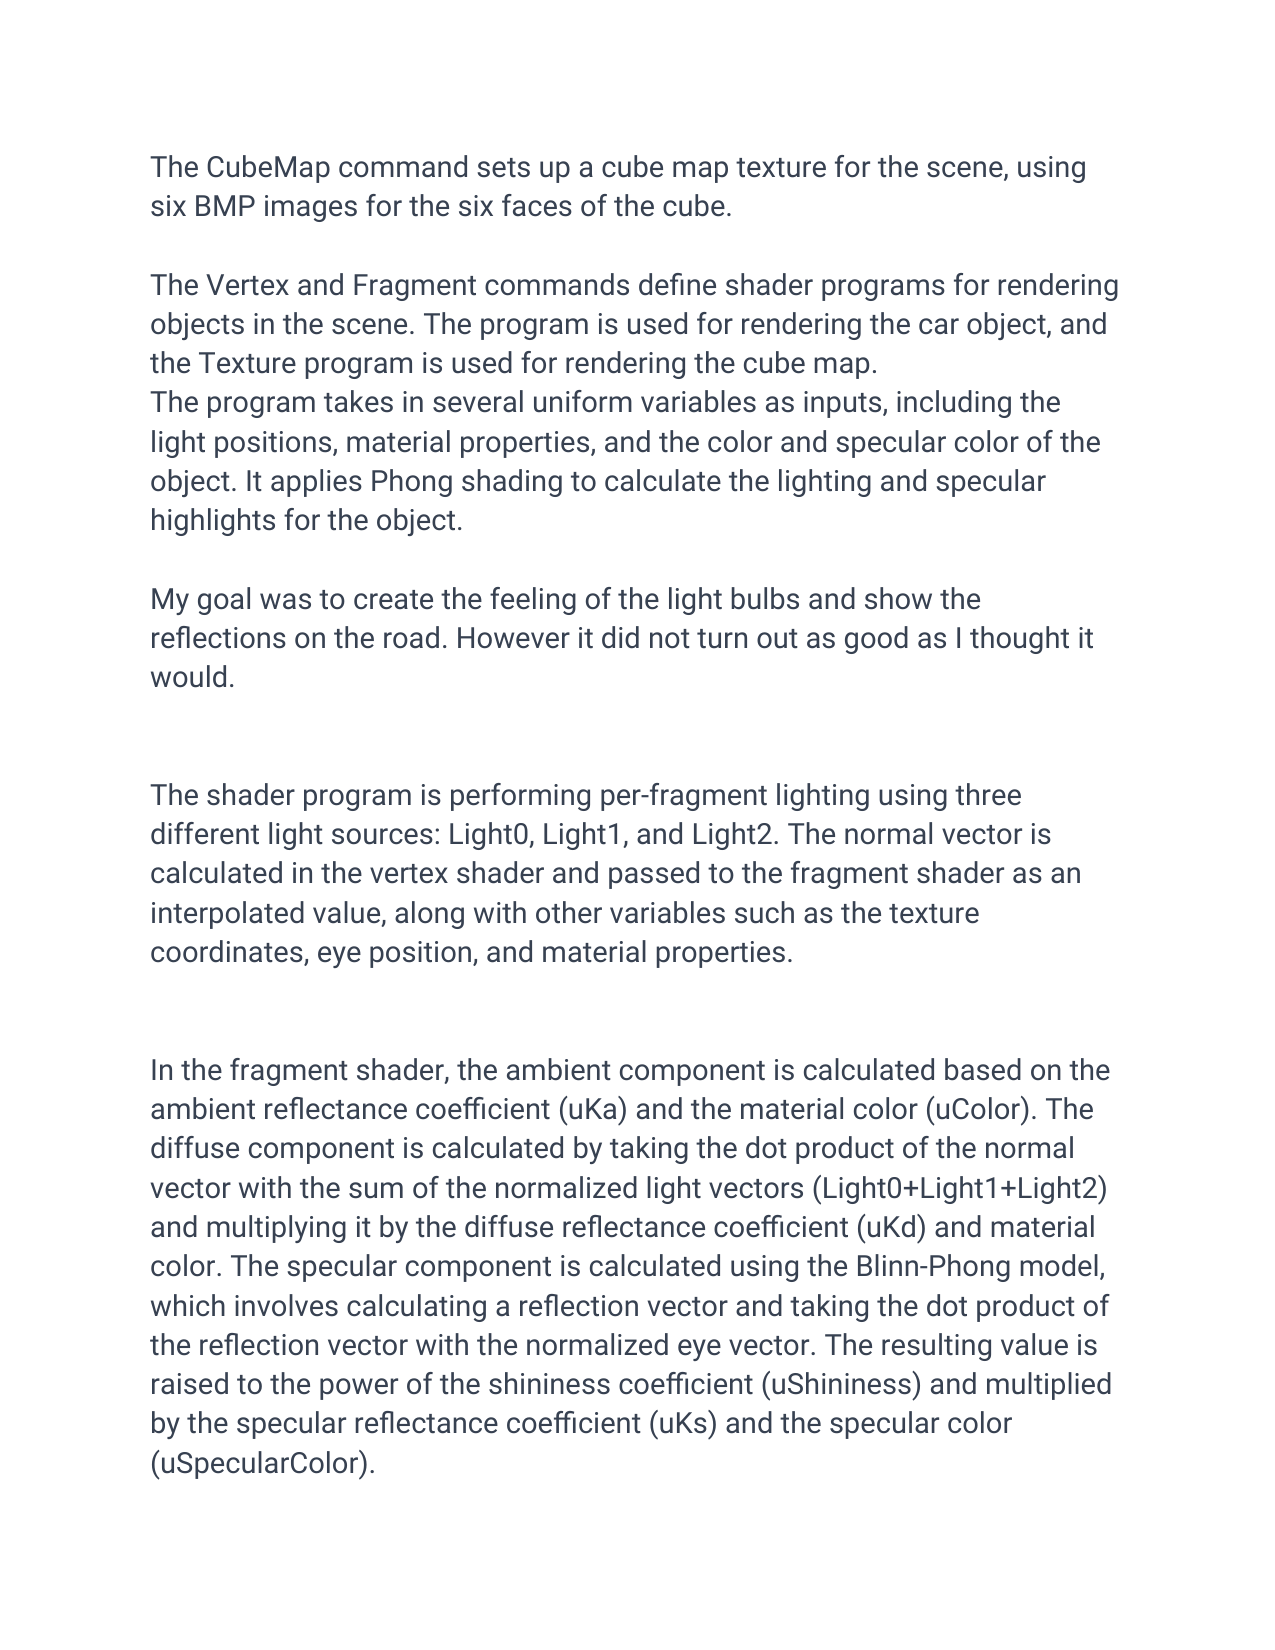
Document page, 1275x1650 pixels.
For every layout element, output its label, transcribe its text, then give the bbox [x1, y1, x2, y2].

text The CubeMap command sets up a cube map texture for the scene, using six BMP images for the six faces of the cube. [150, 150, 1125, 223]
text The program takes in several uniform variables as inputs, including the light positions, material properties, and the color and specular color of the object. It applies Phong shading to calculate the lighting and specular highlights for the object. [150, 386, 1125, 538]
text My goal was to create the feeling of the light bulbs and show the reflections on the road. However it did not turn out as good as I thought it would. [150, 582, 1125, 695]
text The Vertex and Fragment commands define shader programs for rendering objects in the scene. The program is used for rendering the car object, and the Texture program is used for rendering the cube map. [150, 268, 1125, 381]
text The shader program is performing per-fragment lighting using three different light sources: Light0, Light1, and Light2. The normal vector is calculated in the vertex shader and passed to the fragment shader as an interpolated value, along with other variables such as the texture coordinates, eye position, and material properties. [150, 778, 1125, 969]
text In the fragment shader, the ambient component is calculated based on the ambient reflectance coefficient (uKa) and the material color (uColor). The diffuse component is calculated by taking the dot product of the normal vector with the sum of the normalized light vectors (Light0+Light1+Light2) and multiplying it by the diffuse reflectance coefficient (uKd) and material color. The specular component is calculated using the Blinn-Phong model, which involves calculating a reflection vector and taking the dot product of the reflection vector with the normalized eye vector. The resulting value is raised to the power of the shininess coefficient (uShininess) and multiplied by the specular reflectance coefficient (uKs) and the specular color (uSpecularColor). [150, 1053, 1125, 1480]
